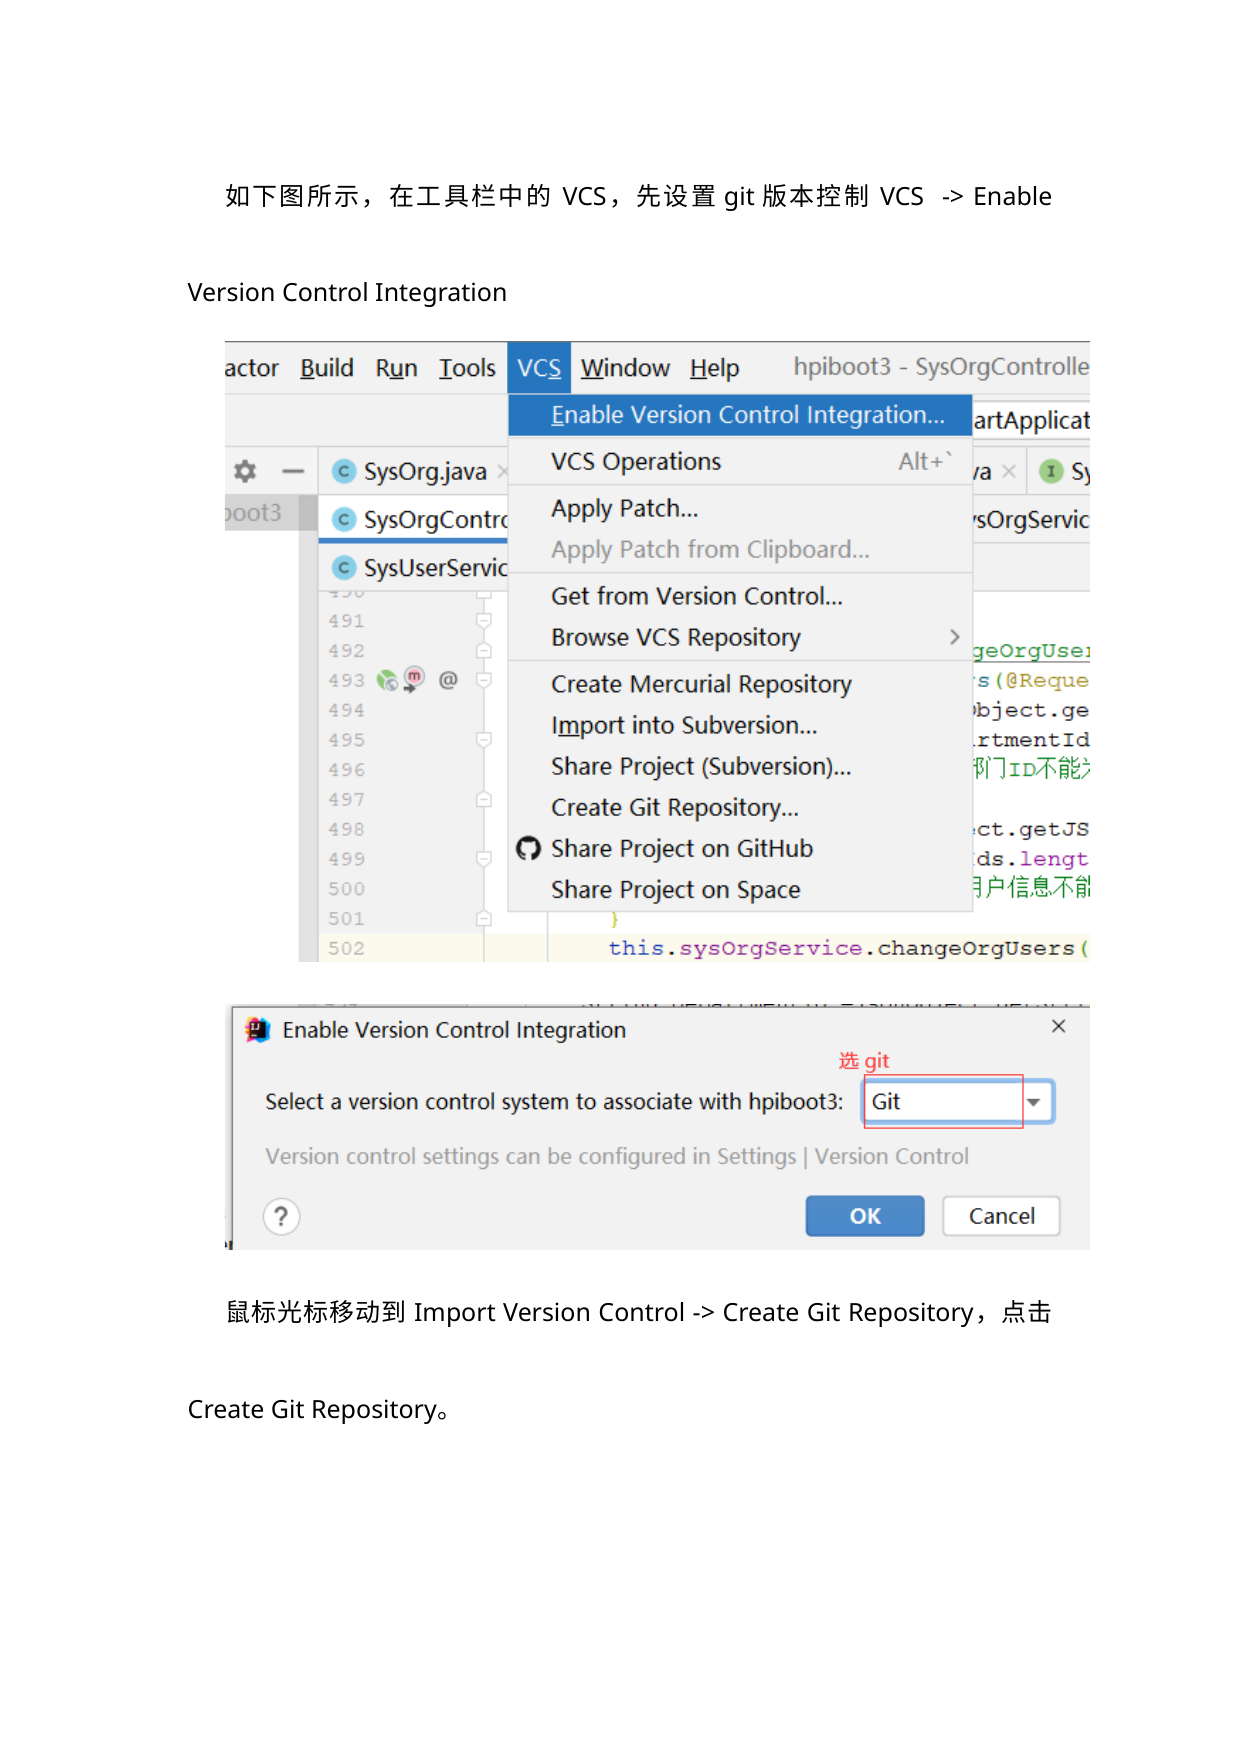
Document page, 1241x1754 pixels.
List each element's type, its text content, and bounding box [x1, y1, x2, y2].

picture [224, 341, 1090, 962]
text 如下图所示，在工具栏中的 VCS，先设置git版本控制 VCS -> Enable Version Control Integration [187, 162, 1053, 324]
text 鼠标光标移动到 Import Version Control -> Create Git Repository，点击 Create Git Repository。 [187, 1278, 1053, 1441]
picture [224, 1004, 1090, 1250]
